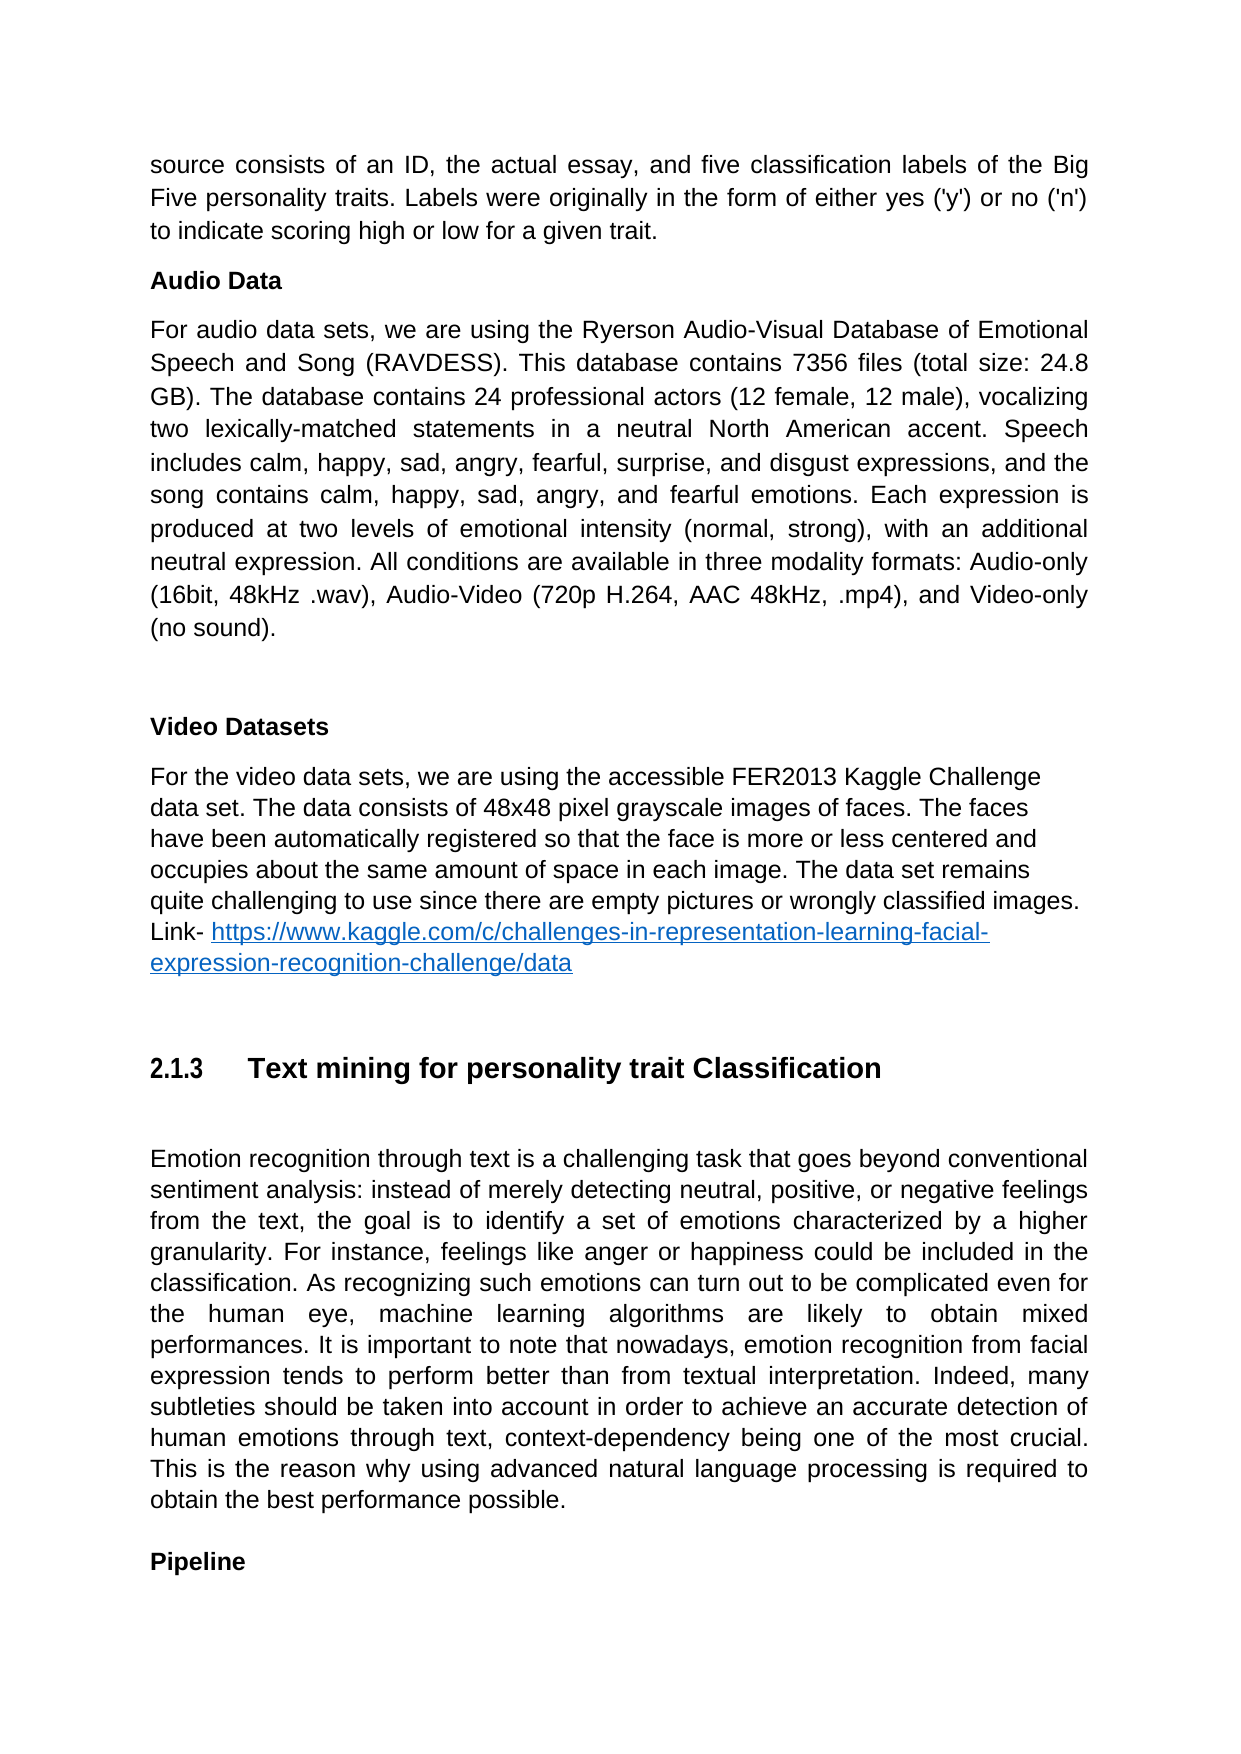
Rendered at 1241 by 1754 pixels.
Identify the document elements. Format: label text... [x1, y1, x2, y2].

text Video Datasets [150, 712, 1090, 741]
text Audio Data [150, 266, 1090, 294]
text Emotion recognition through text is a challenging task that goes beyond conventional sentiment analysis: instead of merely detecting neutral, positive, or negative feelings from the text, the goal is to identify a set of emotions characterized by a higher granularity. For instance, feelings like anger or happiness could be included in the classification. As recognizing such emotions can turn out to be complicated even for the human eye, machine learning algorithms are likely to obtain mixed performances. It is important to note that nowadays, emotion recognition from facial expression tends to perform better than from textual interpretation. Indeed, many subtleties should be taken into account in order to achieve an accurate detection of human emotions through text, context-dependency being one of the most crucial. This is the reason why using advanced natural language processing is required to obtain the best performance possible. [150, 1144, 1090, 1514]
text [150, 150, 1090, 245]
text For the video data sets, we are using the accessible FER2013 Kaggle Challenge data set. The data consists of 48x48 pixel grayscale images of faces. The faces have been automatically registered so that the face is more or less centered and occupies about the same amount of space in each image. The data set remains quite challenging to use since there are empty pictures or wrongly classified images. Link- https://www.kaggle.com/c/challenges-in-representation-learning-facial-expression-recognition-challenge/data [150, 762, 1090, 977]
text Pipeline [150, 1547, 1090, 1576]
text For audio data sets, we are using the Ryerson Audio-Visual Database of Emotional Speech and Song (RAVDESS). This database contains 7356 files (total size: 24.8 GB). The database contains 24 professional actors (12 female, 12 male), vocalizing two lexically-matched statements in a neutral North American accent. Speech includes calm, happy, sad, angry, fearful, surprise, and disgust expressions, and the song contains calm, happy, sad, angry, and fearful emotions. Each expression is produced at two levels of emotional intensity (normal, strong), with an additional neutral expression. All conditions are available in three modality formats: Audio-only (16bit, 48kHz .wav), Audio-Video (720p H.264, AAC 48kHz, .mp4), and Video-only (no sound). [150, 315, 1090, 641]
subtitle Text mining for personality trait Classification [150, 1051, 1090, 1084]
